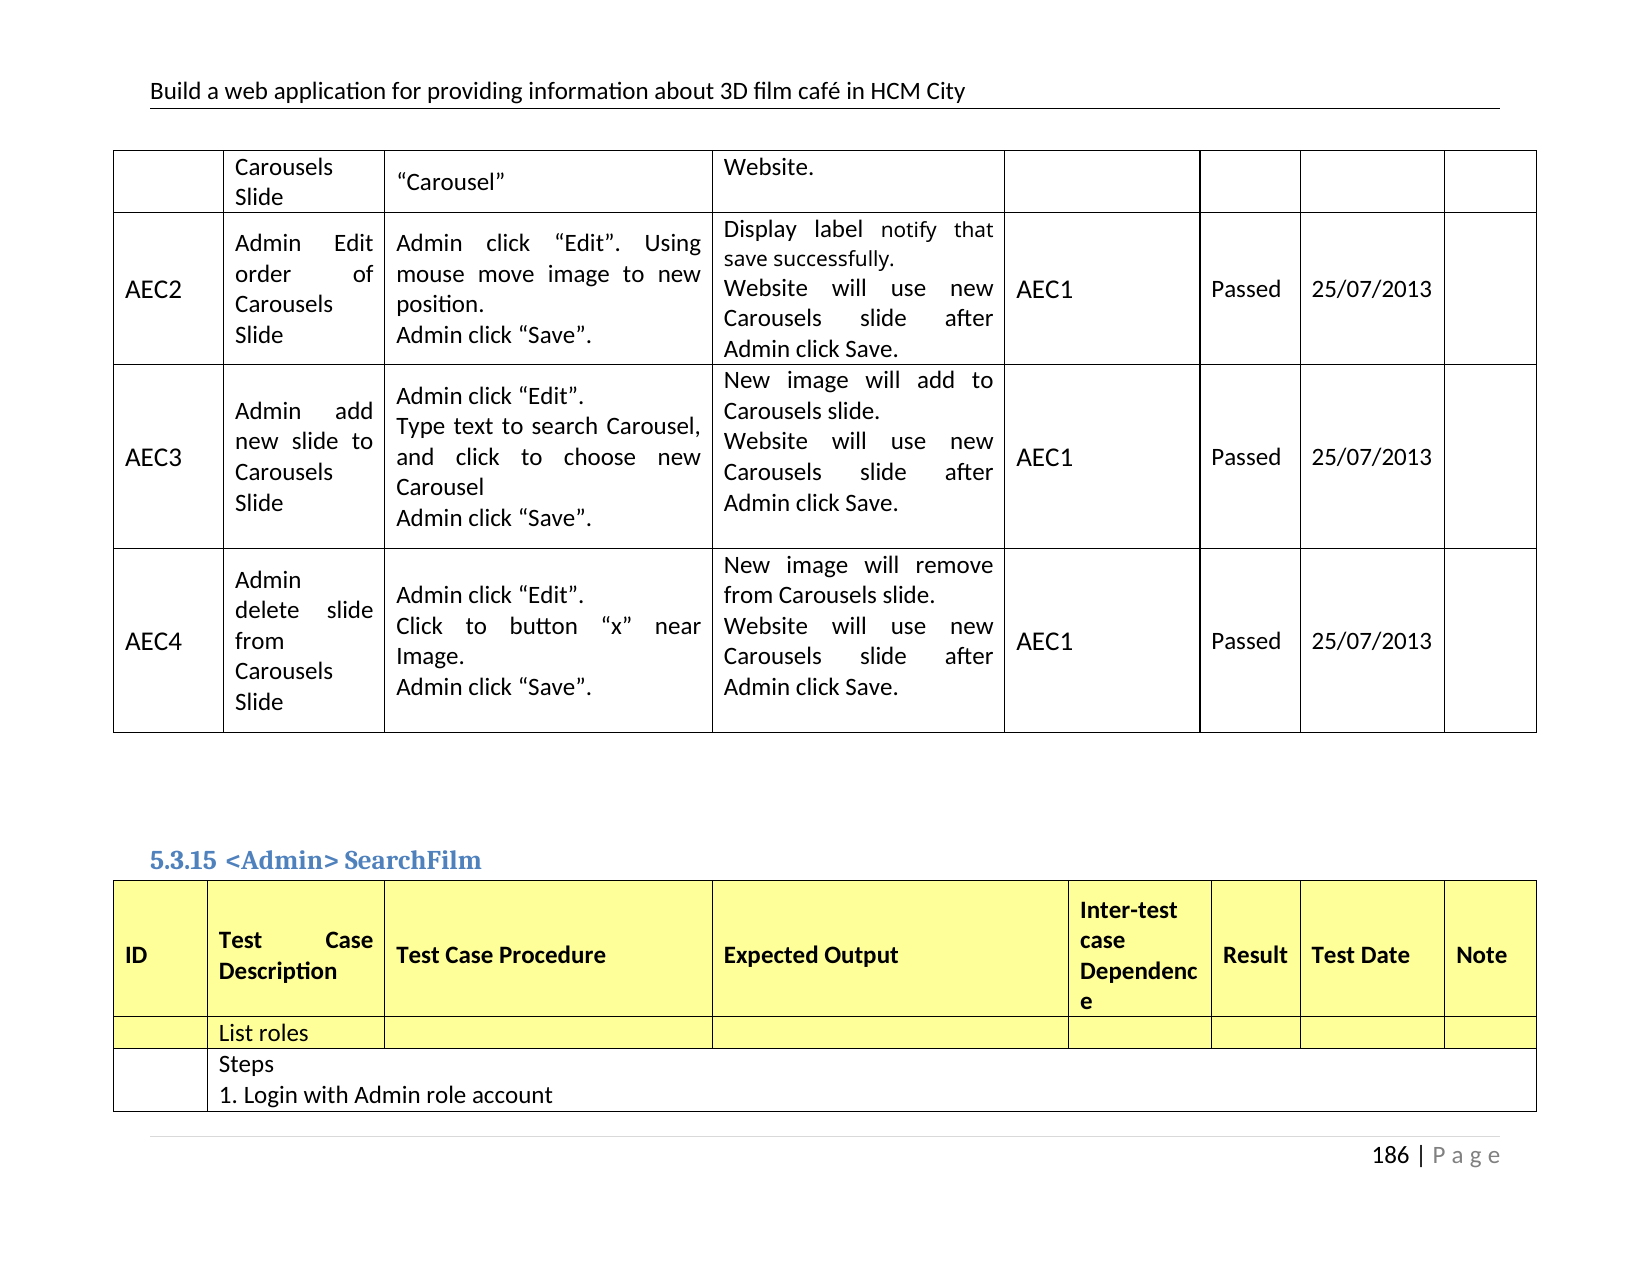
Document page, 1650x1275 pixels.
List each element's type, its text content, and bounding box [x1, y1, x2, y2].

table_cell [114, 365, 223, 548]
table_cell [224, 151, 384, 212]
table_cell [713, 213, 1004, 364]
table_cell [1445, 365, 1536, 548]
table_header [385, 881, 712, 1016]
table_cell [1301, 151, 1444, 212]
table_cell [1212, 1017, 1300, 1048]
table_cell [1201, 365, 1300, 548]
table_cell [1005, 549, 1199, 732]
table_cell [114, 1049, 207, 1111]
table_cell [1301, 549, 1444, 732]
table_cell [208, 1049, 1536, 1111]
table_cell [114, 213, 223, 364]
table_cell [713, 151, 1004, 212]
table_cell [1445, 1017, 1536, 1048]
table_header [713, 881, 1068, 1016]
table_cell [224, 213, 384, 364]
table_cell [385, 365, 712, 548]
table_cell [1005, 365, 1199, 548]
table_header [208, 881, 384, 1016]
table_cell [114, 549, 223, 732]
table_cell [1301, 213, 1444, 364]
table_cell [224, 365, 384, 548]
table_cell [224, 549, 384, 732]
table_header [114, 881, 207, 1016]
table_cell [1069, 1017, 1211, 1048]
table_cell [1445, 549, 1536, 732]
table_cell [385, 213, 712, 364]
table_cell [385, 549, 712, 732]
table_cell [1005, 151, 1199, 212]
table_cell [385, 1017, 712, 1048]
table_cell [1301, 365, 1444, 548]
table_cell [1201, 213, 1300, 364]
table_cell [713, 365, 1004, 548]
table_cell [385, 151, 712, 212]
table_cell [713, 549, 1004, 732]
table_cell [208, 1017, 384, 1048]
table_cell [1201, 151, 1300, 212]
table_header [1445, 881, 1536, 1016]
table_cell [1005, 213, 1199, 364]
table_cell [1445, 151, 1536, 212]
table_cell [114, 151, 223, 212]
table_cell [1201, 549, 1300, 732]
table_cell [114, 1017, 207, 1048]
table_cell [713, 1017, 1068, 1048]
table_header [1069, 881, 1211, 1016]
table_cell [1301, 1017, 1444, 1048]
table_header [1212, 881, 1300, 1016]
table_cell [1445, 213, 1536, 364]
subtitle <Admin> SearchFilm [150, 845, 1500, 876]
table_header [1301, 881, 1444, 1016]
